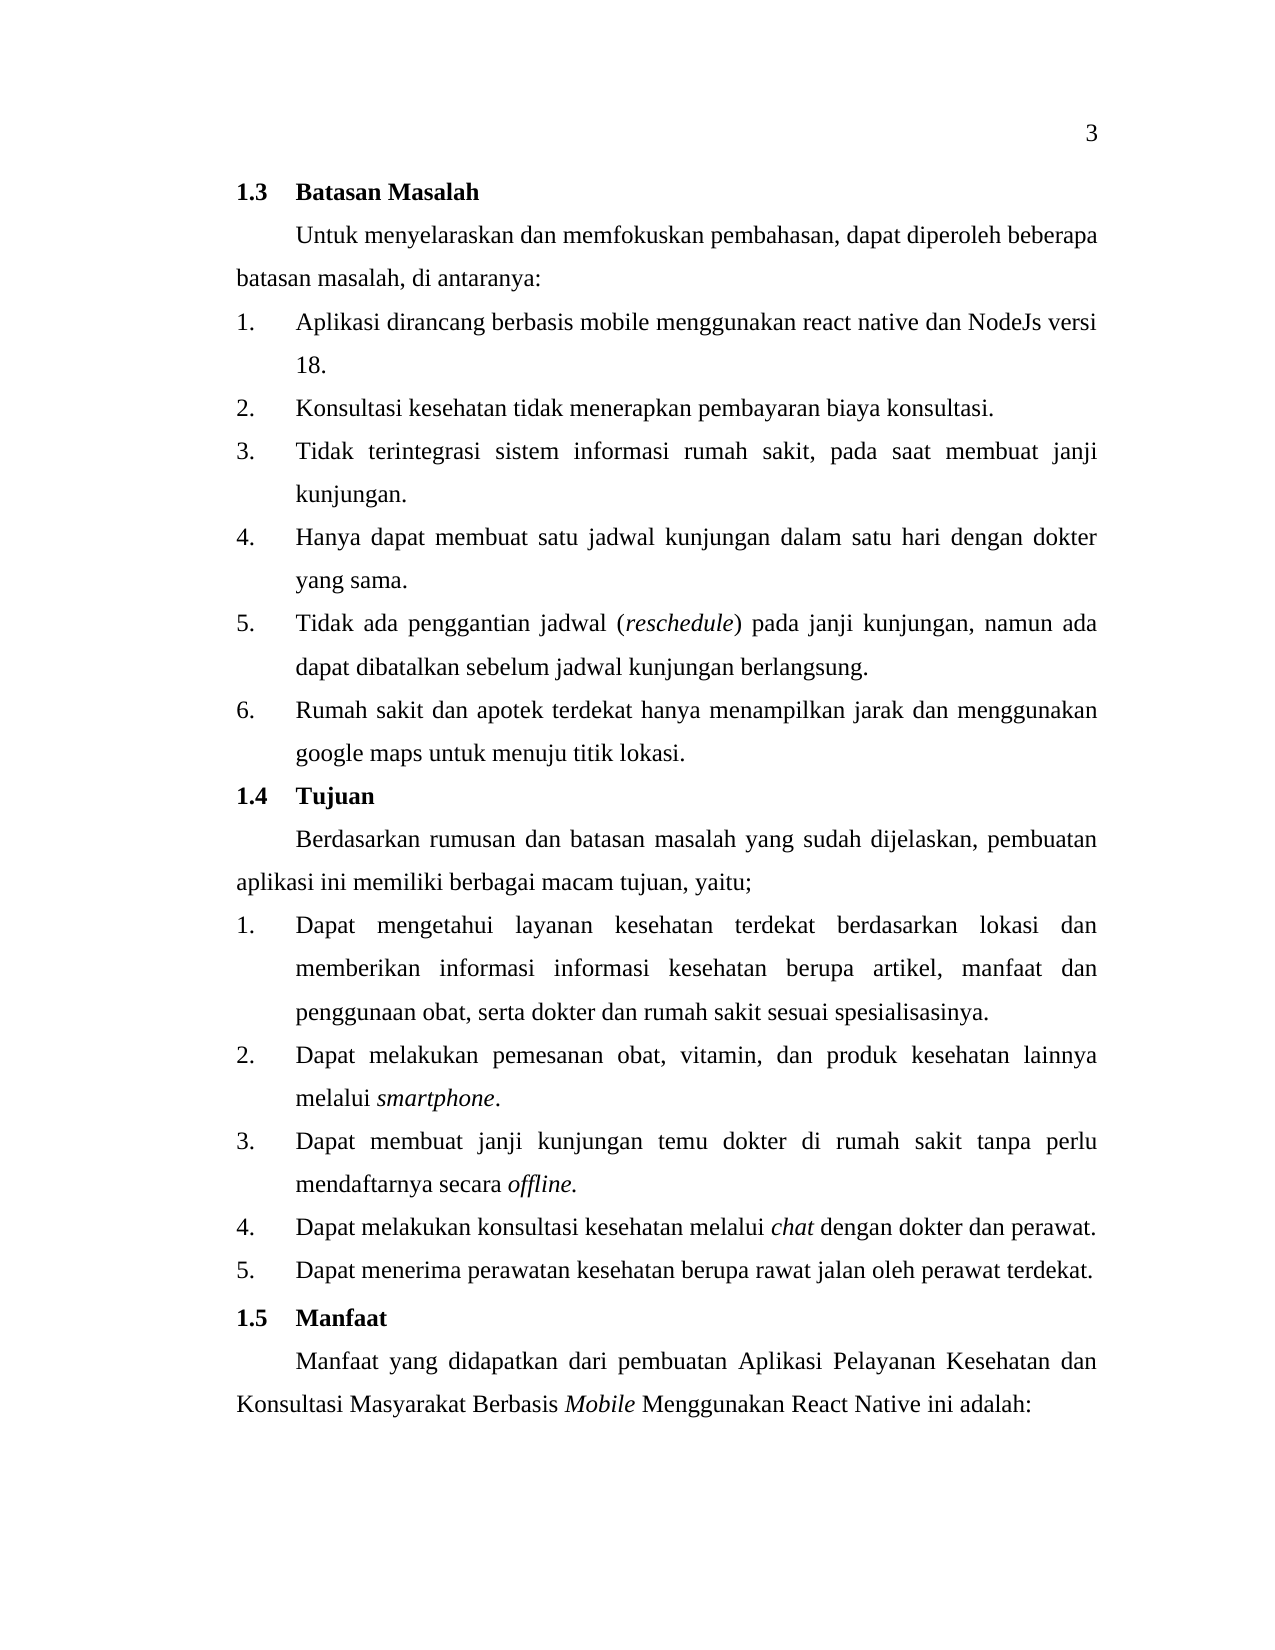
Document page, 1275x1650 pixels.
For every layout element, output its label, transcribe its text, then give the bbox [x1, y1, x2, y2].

subtitle Tujuan [236, 781, 1098, 810]
list Dapat menerima perawatan kesehatan berupa rawat jalan oleh perawat terdekat. [236, 1255, 1098, 1284]
list Konsultasi kesehatan tidak menerapkan pembayaran biaya konsultasi. [236, 393, 1098, 422]
list Dapat melakukan konsultasi kesehatan melalui chat dengan dokter dan perawat. [236, 1212, 1098, 1241]
list Tidak ada penggantian jadwal (reschedule) pada janji kunjungan, namun ada dapat dibatalkan sebelum jadwal kunjungan berlangsung. [236, 608, 1098, 680]
text Manfaat yang didapatkan dari pembuatan Aplikasi Pelayanan Kesehatan dan Konsultasi Masyarakat Berbasis Mobile Menggunakan React Native ini adalah: [236, 1346, 1098, 1418]
text Untuk menyelaraskan dan memfokuskan pembahasan, dapat diperoleh beberapa batasan masalah, di antaranya: [236, 220, 1098, 292]
list Dapat melakukan pemesanan obat, vitamin, dan produk kesehatan lainnya melalui smartphone. [236, 1040, 1098, 1112]
subtitle Manfaat [236, 1303, 1098, 1331]
list Rumah sakit dan apotek terdekat hanya menampilkan jarak dan menggunakan google maps untuk menuju titik lokasi. [236, 695, 1098, 767]
list Dapat membuat janji kunjungan temu dokter di rumah sakit tanpa perlu mendaftarnya secara offline. [236, 1126, 1098, 1198]
list Dapat mengetahui layanan kesehatan terdekat berdasarkan lokasi dan memberikan informasi informasi kesehatan berupa artikel, manfaat dan penggunaan obat, serta dokter dan rumah sakit sesuai spesialisasinya. [236, 910, 1098, 1025]
text Berdasarkan rumusan dan batasan masalah yang sudah dijelaskan, pembuatan aplikasi ini memiliki berbagai macam tujuan, yaitu; [236, 824, 1098, 896]
list Tidak terintegrasi sistem informasi rumah sakit, pada saat membuat janji kunjungan. [236, 436, 1098, 508]
list Aplikasi dirancang berbasis mobile menggunakan react native dan NodeJs versi 18. [236, 307, 1098, 378]
subtitle Batasan Masalah [236, 177, 1098, 206]
list Hanya dapat membuat satu jadwal kunjungan dalam satu hari dengan dokter yang sama. [236, 522, 1098, 594]
